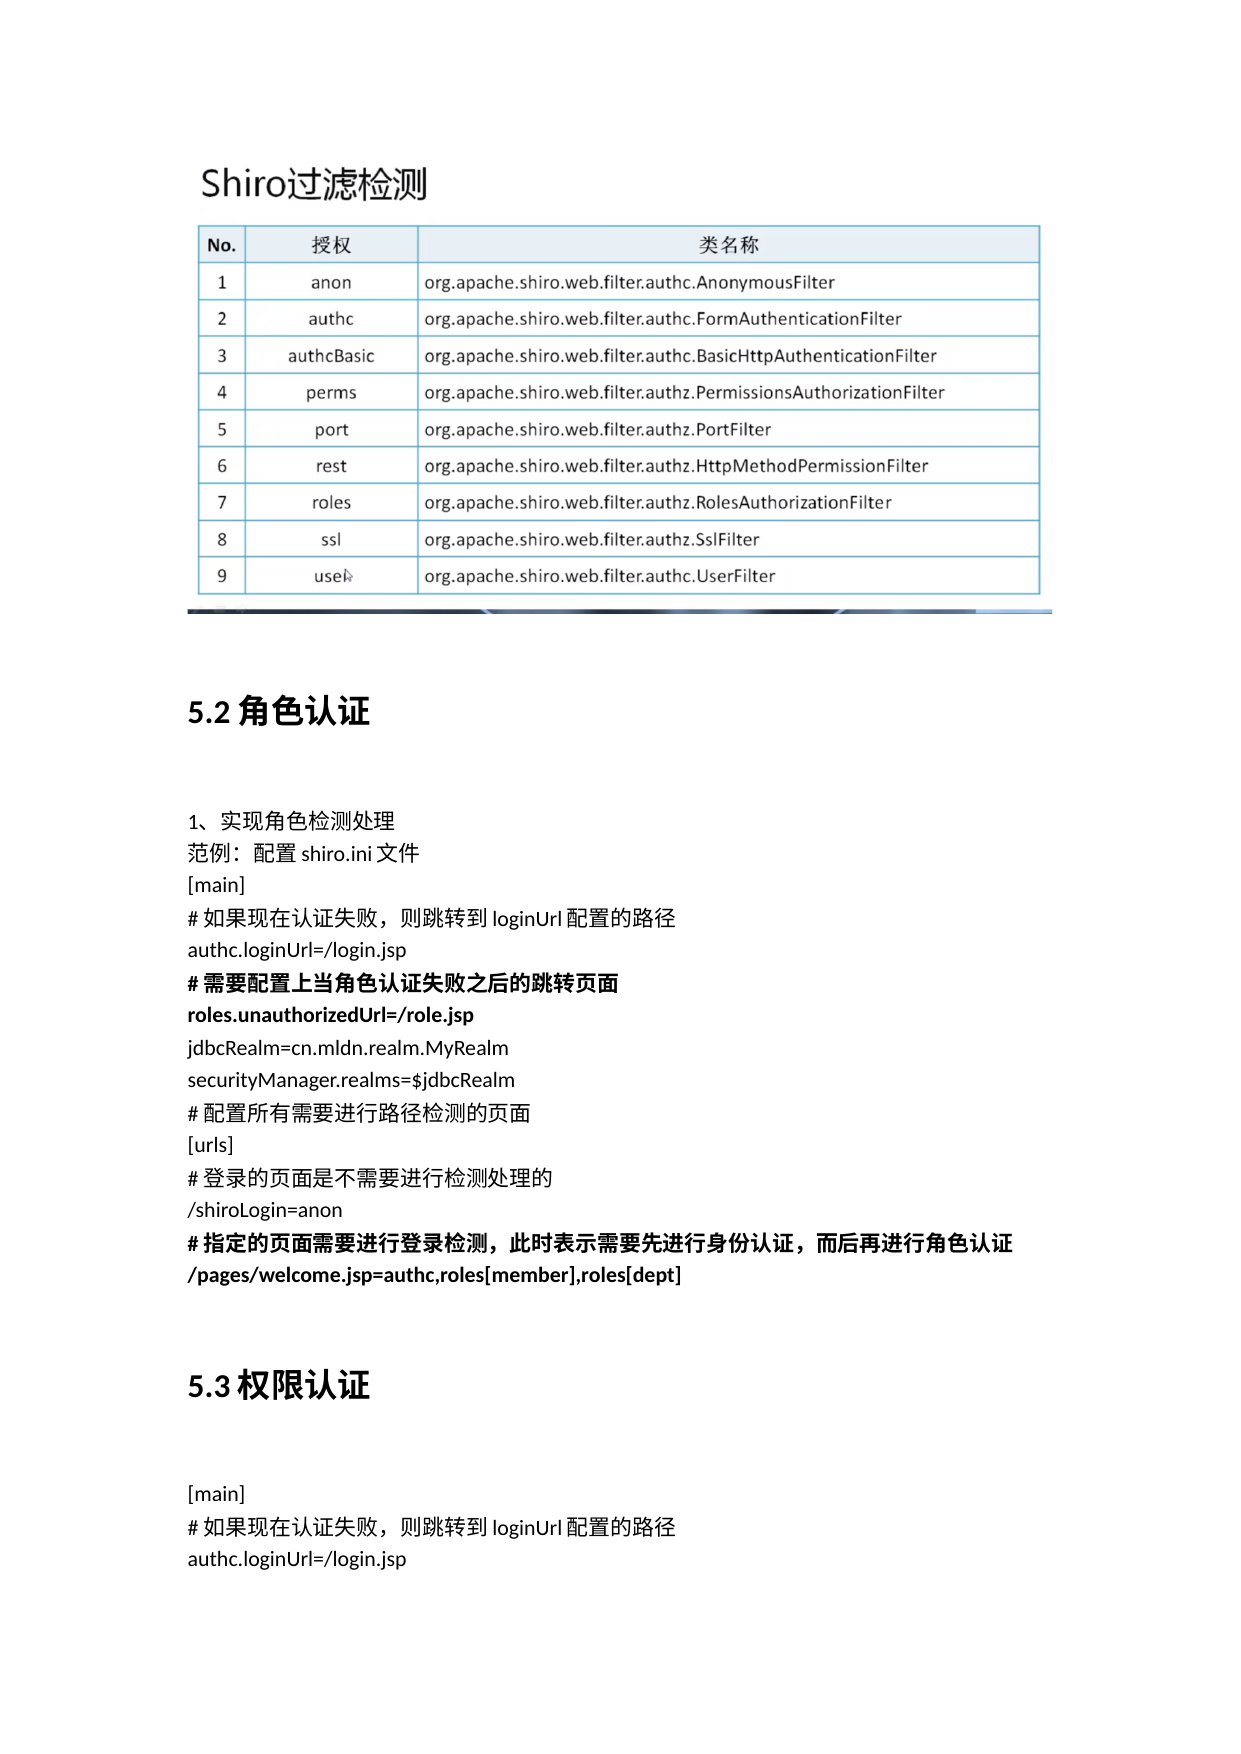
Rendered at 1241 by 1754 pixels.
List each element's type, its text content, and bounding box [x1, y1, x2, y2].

text # 配置所有需要进行路径检测的页面 [187, 1096, 1053, 1128]
text [urls] [187, 1128, 1053, 1161]
text [main] [187, 868, 1053, 901]
text securityManager.realms=$jdbcRealm [187, 1063, 1053, 1096]
text /shiroLogin=anon [187, 1193, 1053, 1226]
subtitle 5.3 权限认证 [187, 1350, 1053, 1415]
text 1、实现角色检测处理 [187, 803, 1053, 836]
text /pages/welcome.jsp=authc,roles[member],roles[dept] [187, 1258, 1053, 1291]
text authc.loginUrl=/login.jsp [187, 933, 1053, 966]
text # 如果现在认证失败，则跳转到loginUrl配置的路径 [187, 901, 1053, 933]
text roles.unauthorizedUrl=/role.jsp [187, 998, 1053, 1031]
picture [187, 162, 1053, 614]
subtitle 5.2 角色认证 [187, 677, 1053, 742]
list [main] [187, 1477, 1053, 1510]
text # 指定的页面需要进行登录检测，此时表示需要先进行身份认证，而后再进行角色认证 [187, 1226, 1053, 1258]
list authc.loginUrl=/login.jsp [187, 1542, 1053, 1575]
text 范例：配置shiro.ini文件 [187, 836, 1053, 868]
list # 如果现在认证失败，则跳转到loginUrl配置的路径 [187, 1510, 1053, 1542]
text # 需要配置上当角色认证失败之后的跳转页面 [187, 966, 1053, 998]
text # 登录的页面是不需要进行检测处理的 [187, 1161, 1053, 1193]
text jdbcRealm=cn.mldn.realm.MyRealm [187, 1031, 1053, 1063]
